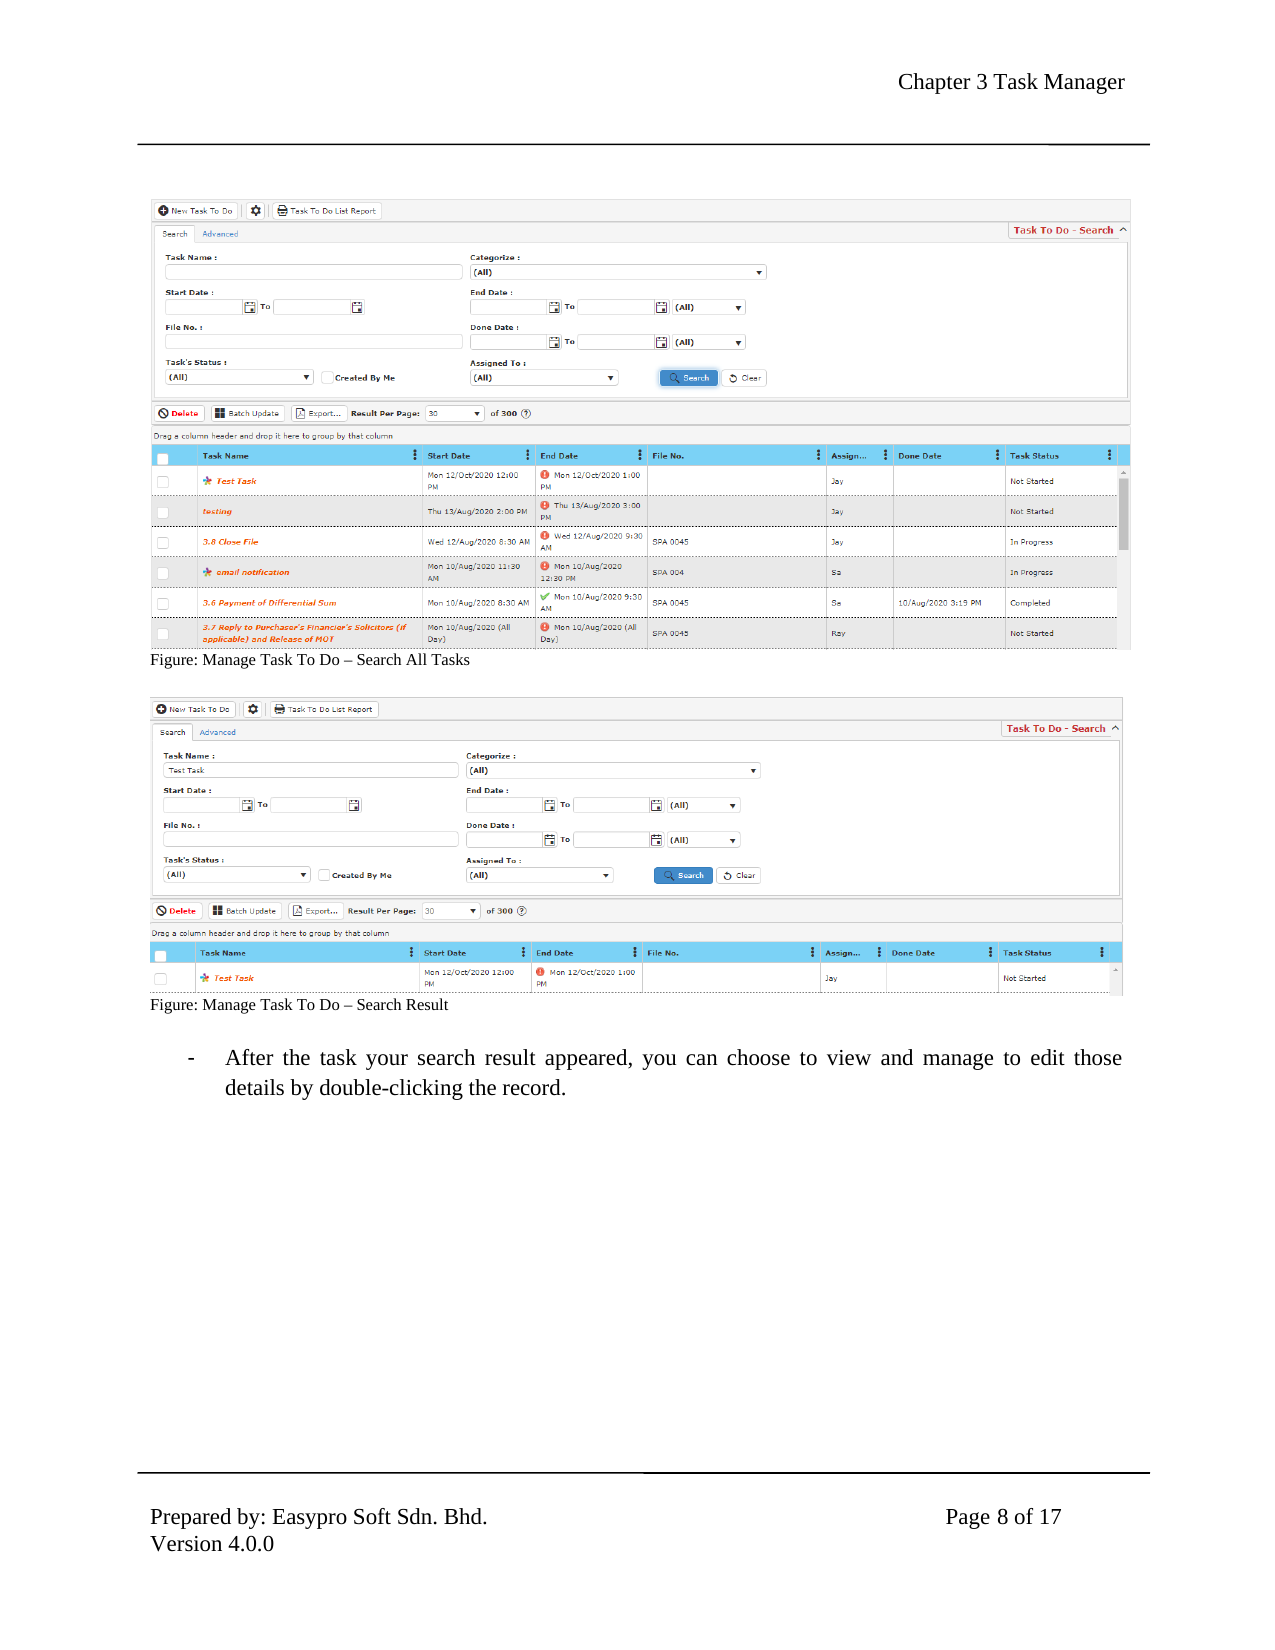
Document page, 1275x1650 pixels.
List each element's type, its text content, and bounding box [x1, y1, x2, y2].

text Figure: Manage Task To Do – Search Result [150, 996, 1125, 1014]
text Figure: Manage Task To Do – Search All Tasks [150, 650, 1125, 669]
list After the task your search result appeared, you can choose to view and manage to edit those details by double-clicking the record. [187, 1041, 1125, 1100]
picture [150, 199, 1135, 650]
picture [150, 695, 1125, 996]
